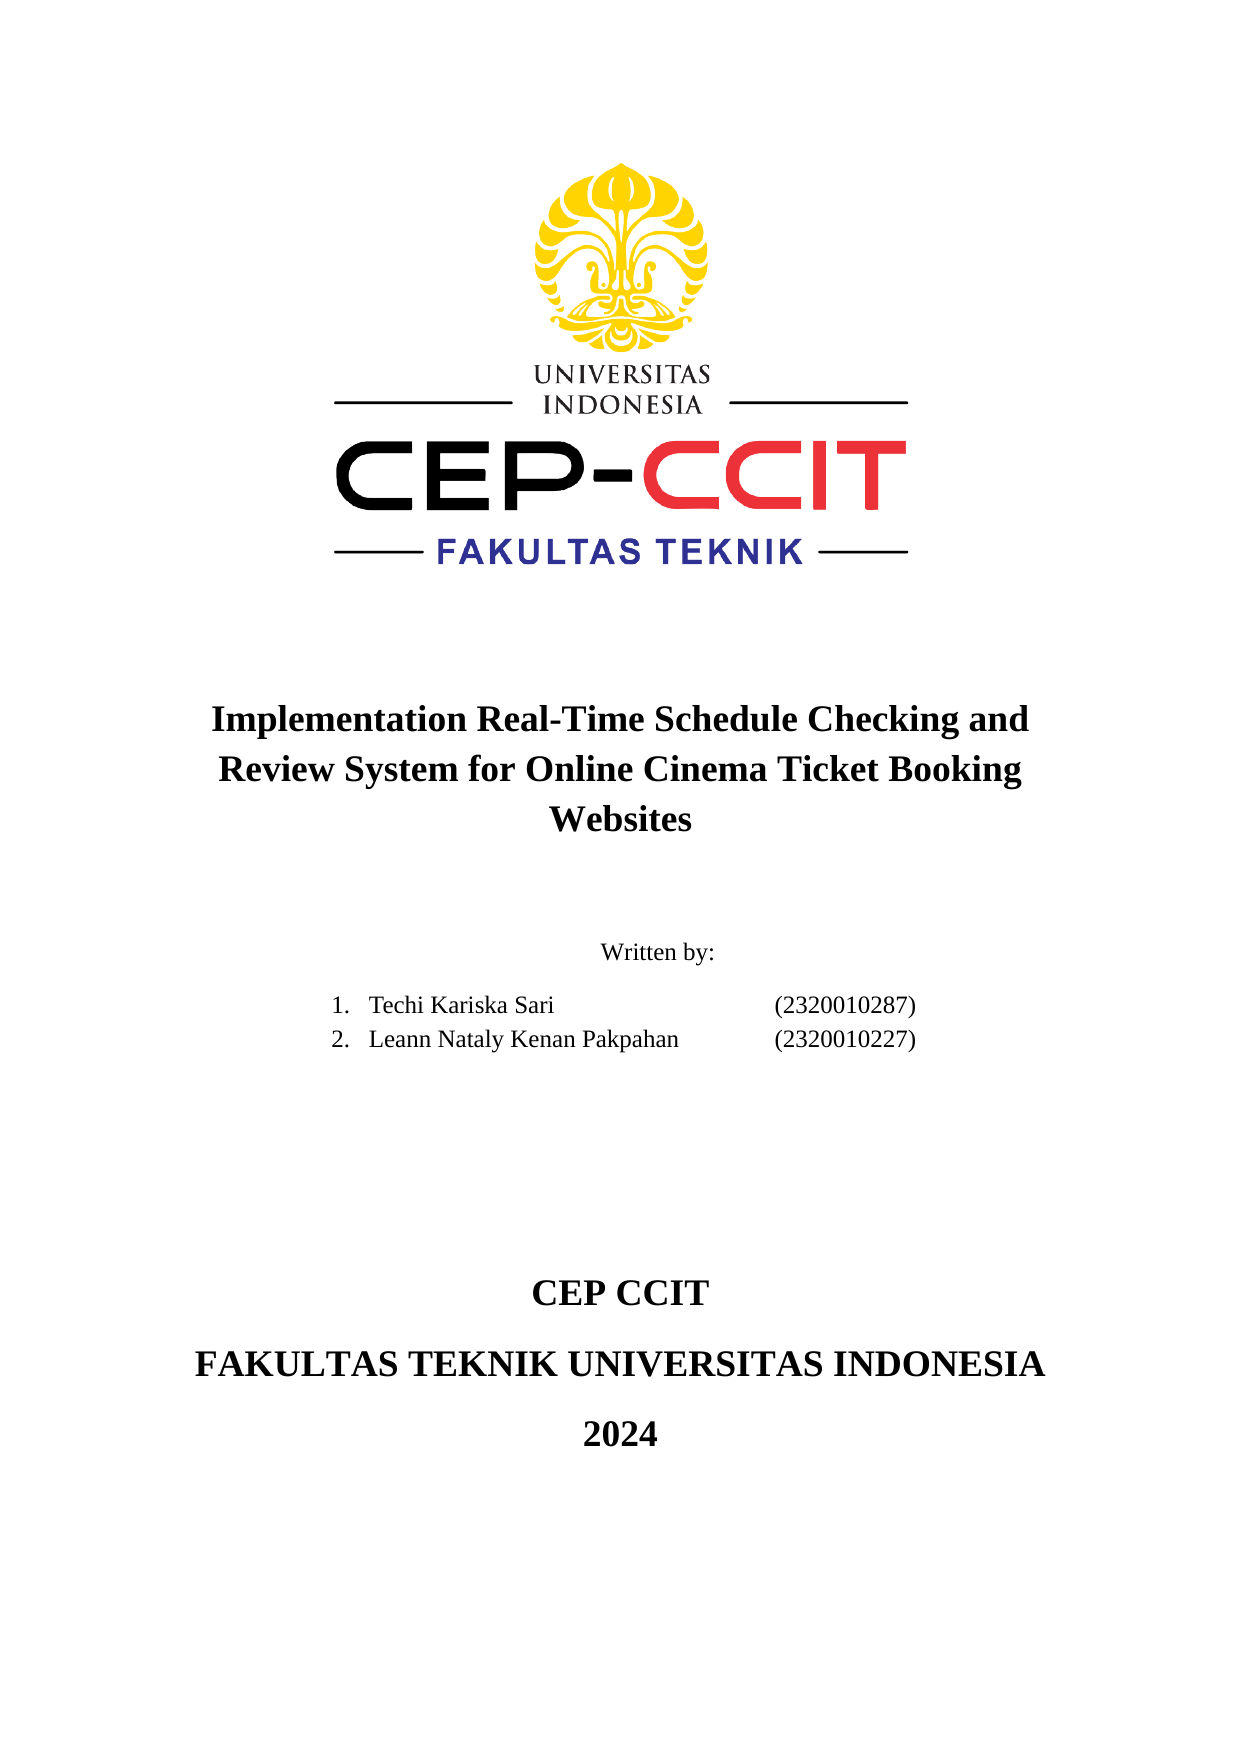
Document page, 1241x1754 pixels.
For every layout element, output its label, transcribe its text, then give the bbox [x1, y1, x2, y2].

list Leann Nataly Kenan Pakpahan (2320010227) [157, 1024, 1090, 1052]
text 2024 [150, 1412, 1090, 1455]
picture [318, 150, 922, 578]
list Techi Kariska Sari (2320010287) [157, 991, 1090, 1019]
text Implementation Real-Time Schedule Checking and Review System for Online Cinema Ticket Booking Websites [150, 697, 1090, 839]
text FAKULTAS TEKNIK UNIVERSITAS INDONESIA [150, 1341, 1090, 1384]
text CEP CCIT [150, 1271, 1090, 1314]
text Written by: [150, 937, 1090, 966]
